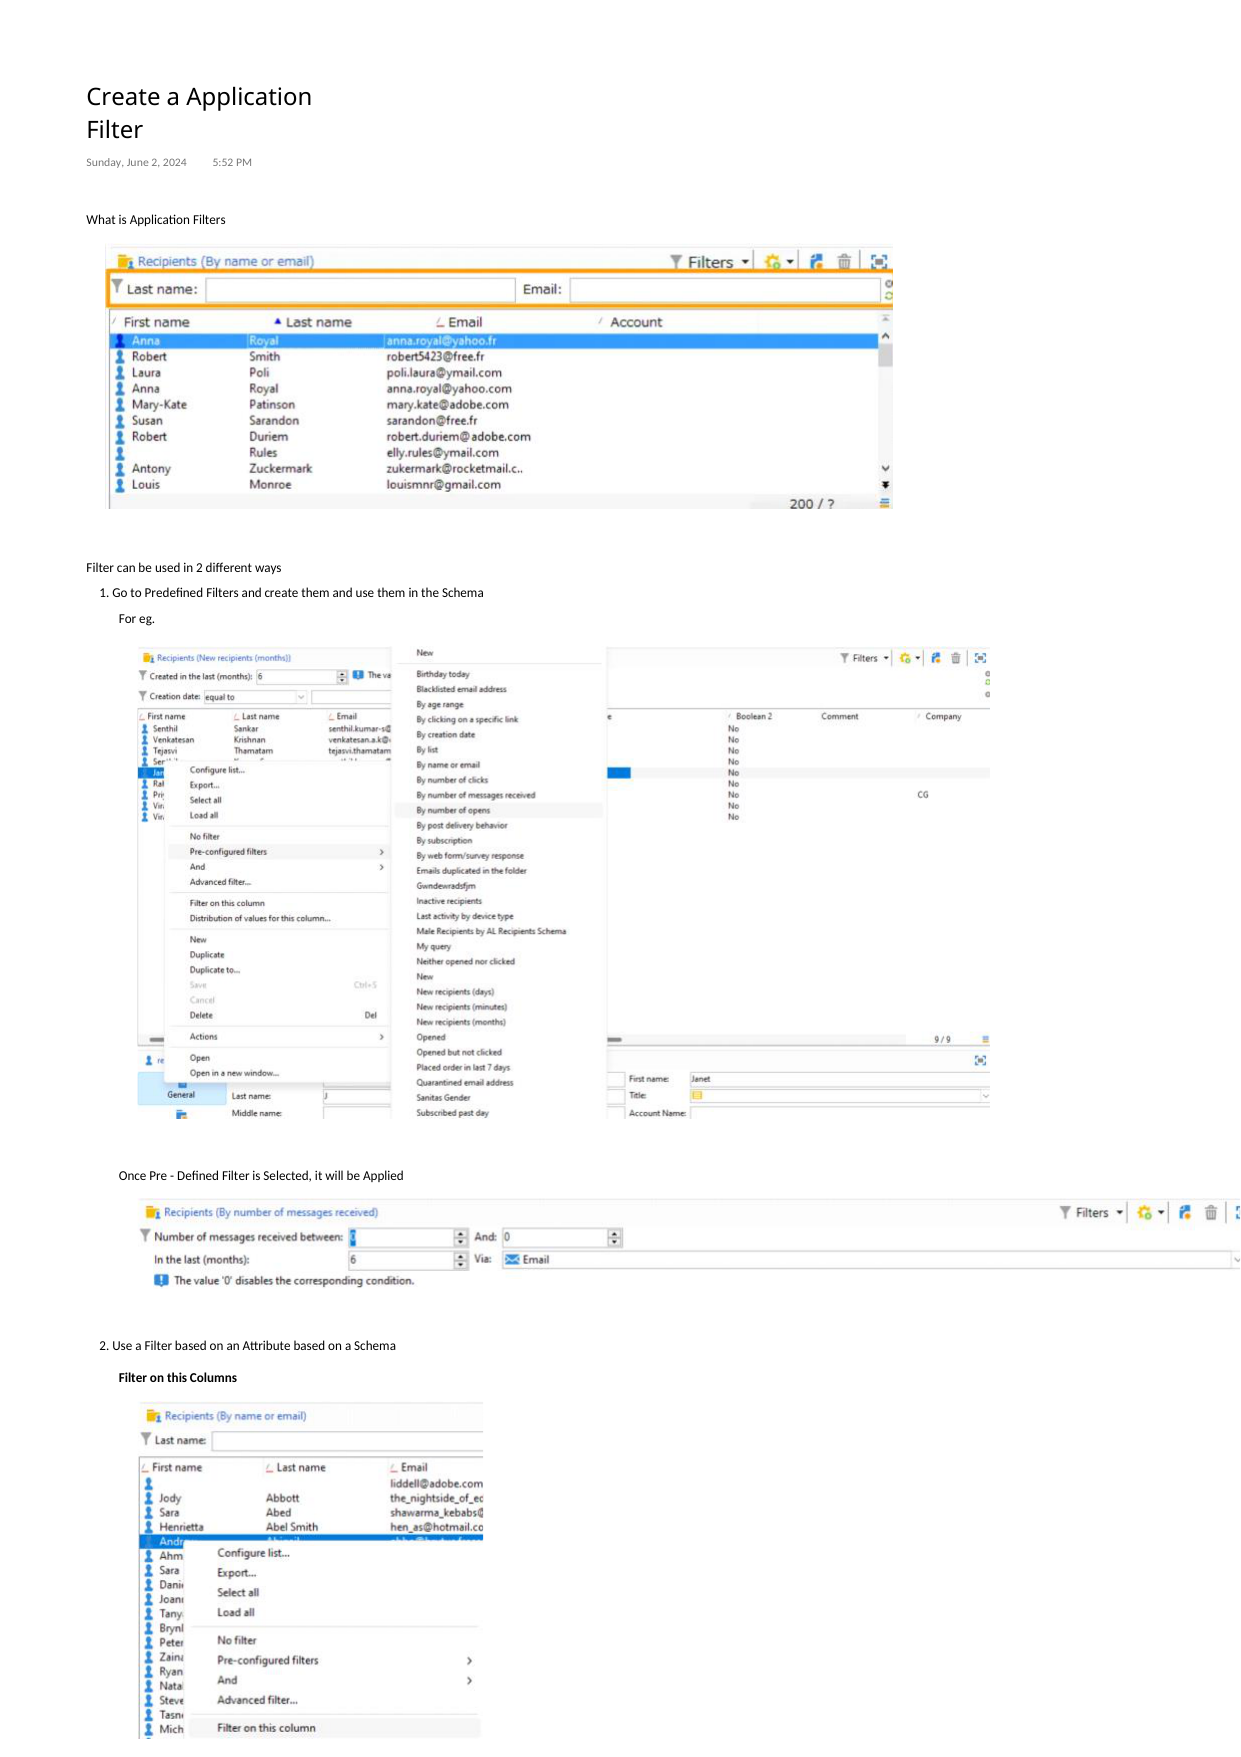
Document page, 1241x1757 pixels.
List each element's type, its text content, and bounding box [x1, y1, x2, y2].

text Create a Application Filter Sunday, June 2, 2024 5:52 PM [86, 80, 340, 172]
text What is Application Filters [86, 213, 1240, 227]
picture [137, 1198, 1241, 1289]
text Once Pre - Defined Filter is Selected, it will be Applied [118, 1169, 1240, 1183]
text Filter can be used in 2 different ways 1. Go to Predefined Filters and create them and use them in the Schema For eg. [86, 559, 505, 630]
text 2. Use a Filter based on an Attribute based on a Schema [99, 1340, 1240, 1353]
picture [137, 1401, 484, 1739]
picture [137, 646, 990, 1119]
text Filter on this Columns [118, 1372, 1240, 1386]
picture [105, 243, 893, 509]
